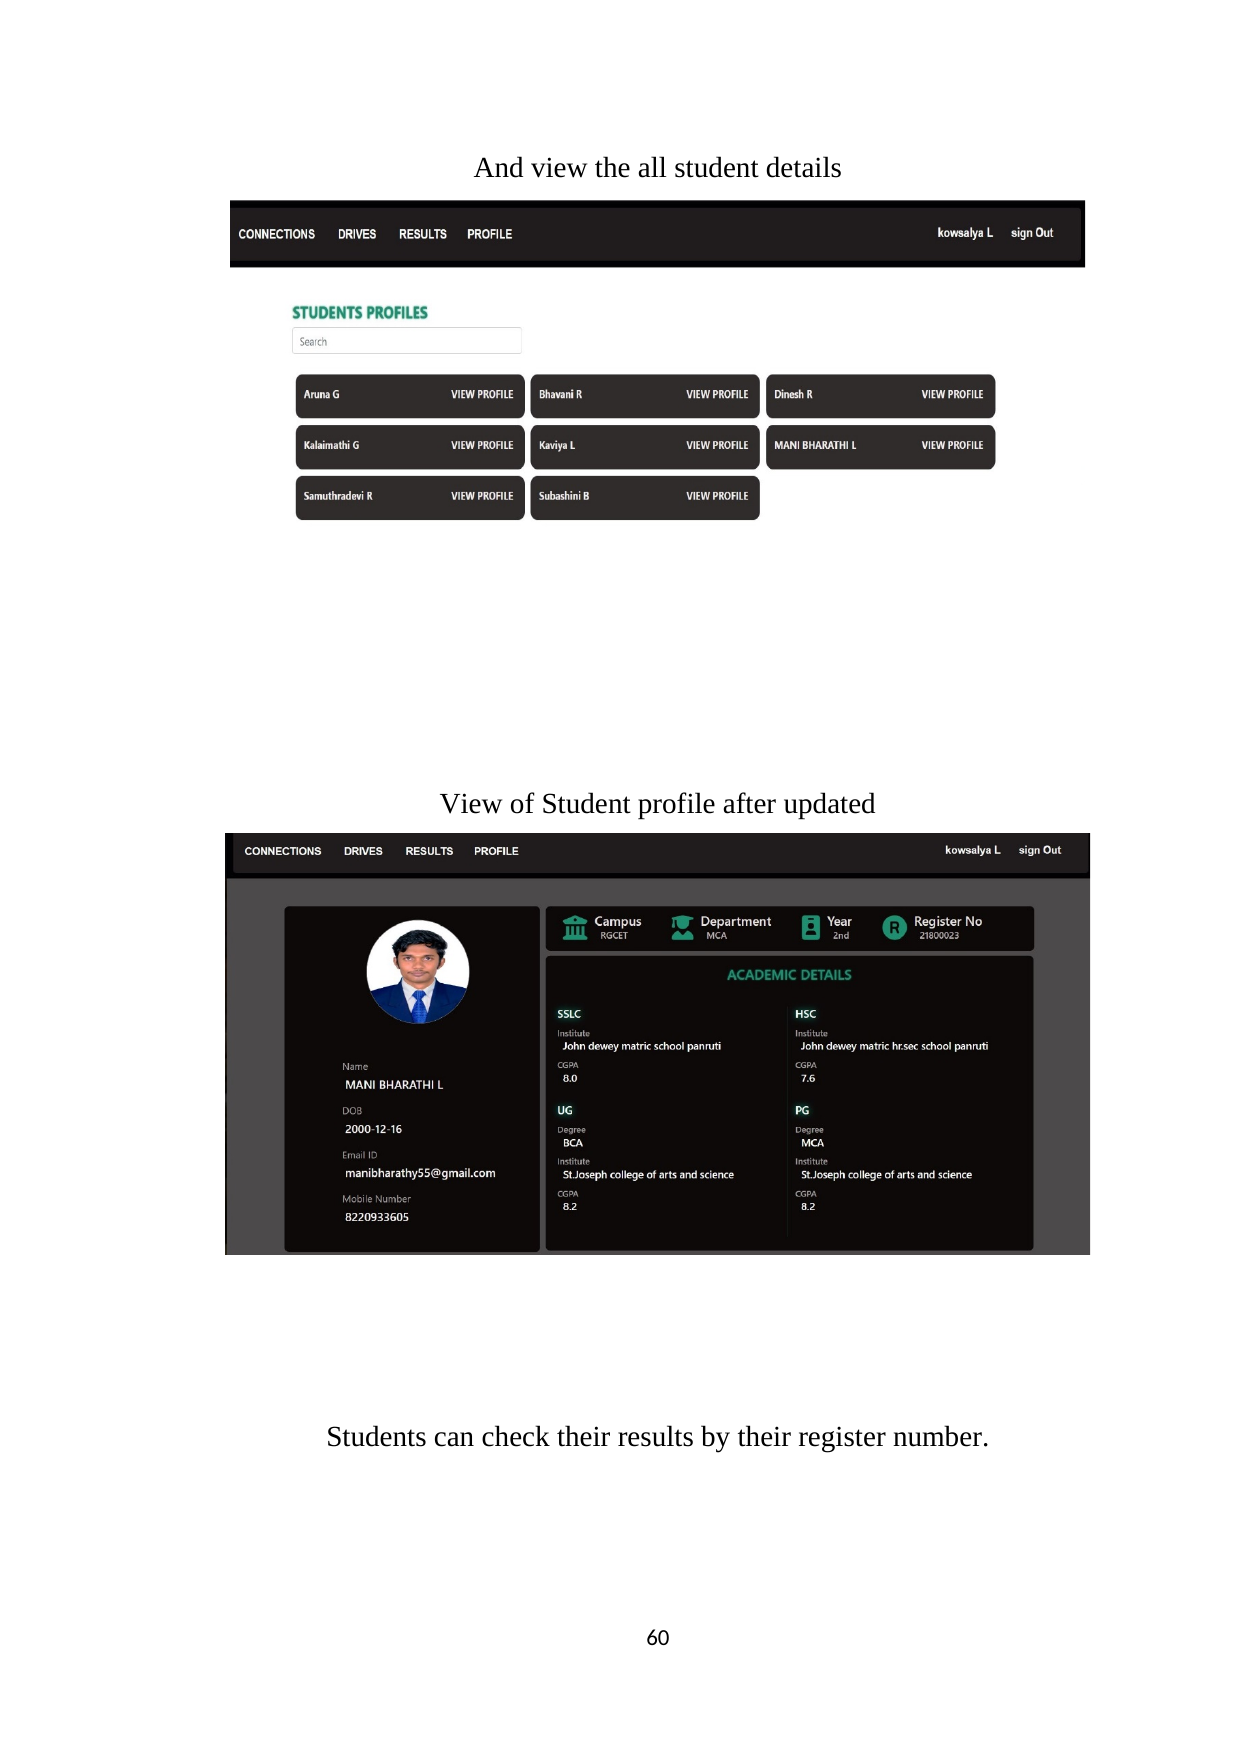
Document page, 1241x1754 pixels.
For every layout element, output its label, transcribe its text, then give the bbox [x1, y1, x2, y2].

text View of Student profile after updated [225, 786, 1090, 833]
picture [230, 200, 1085, 723]
text Students can check their results by their register number. [225, 1419, 1090, 1453]
picture [225, 833, 1091, 1255]
text And view the all student details [225, 150, 1090, 183]
